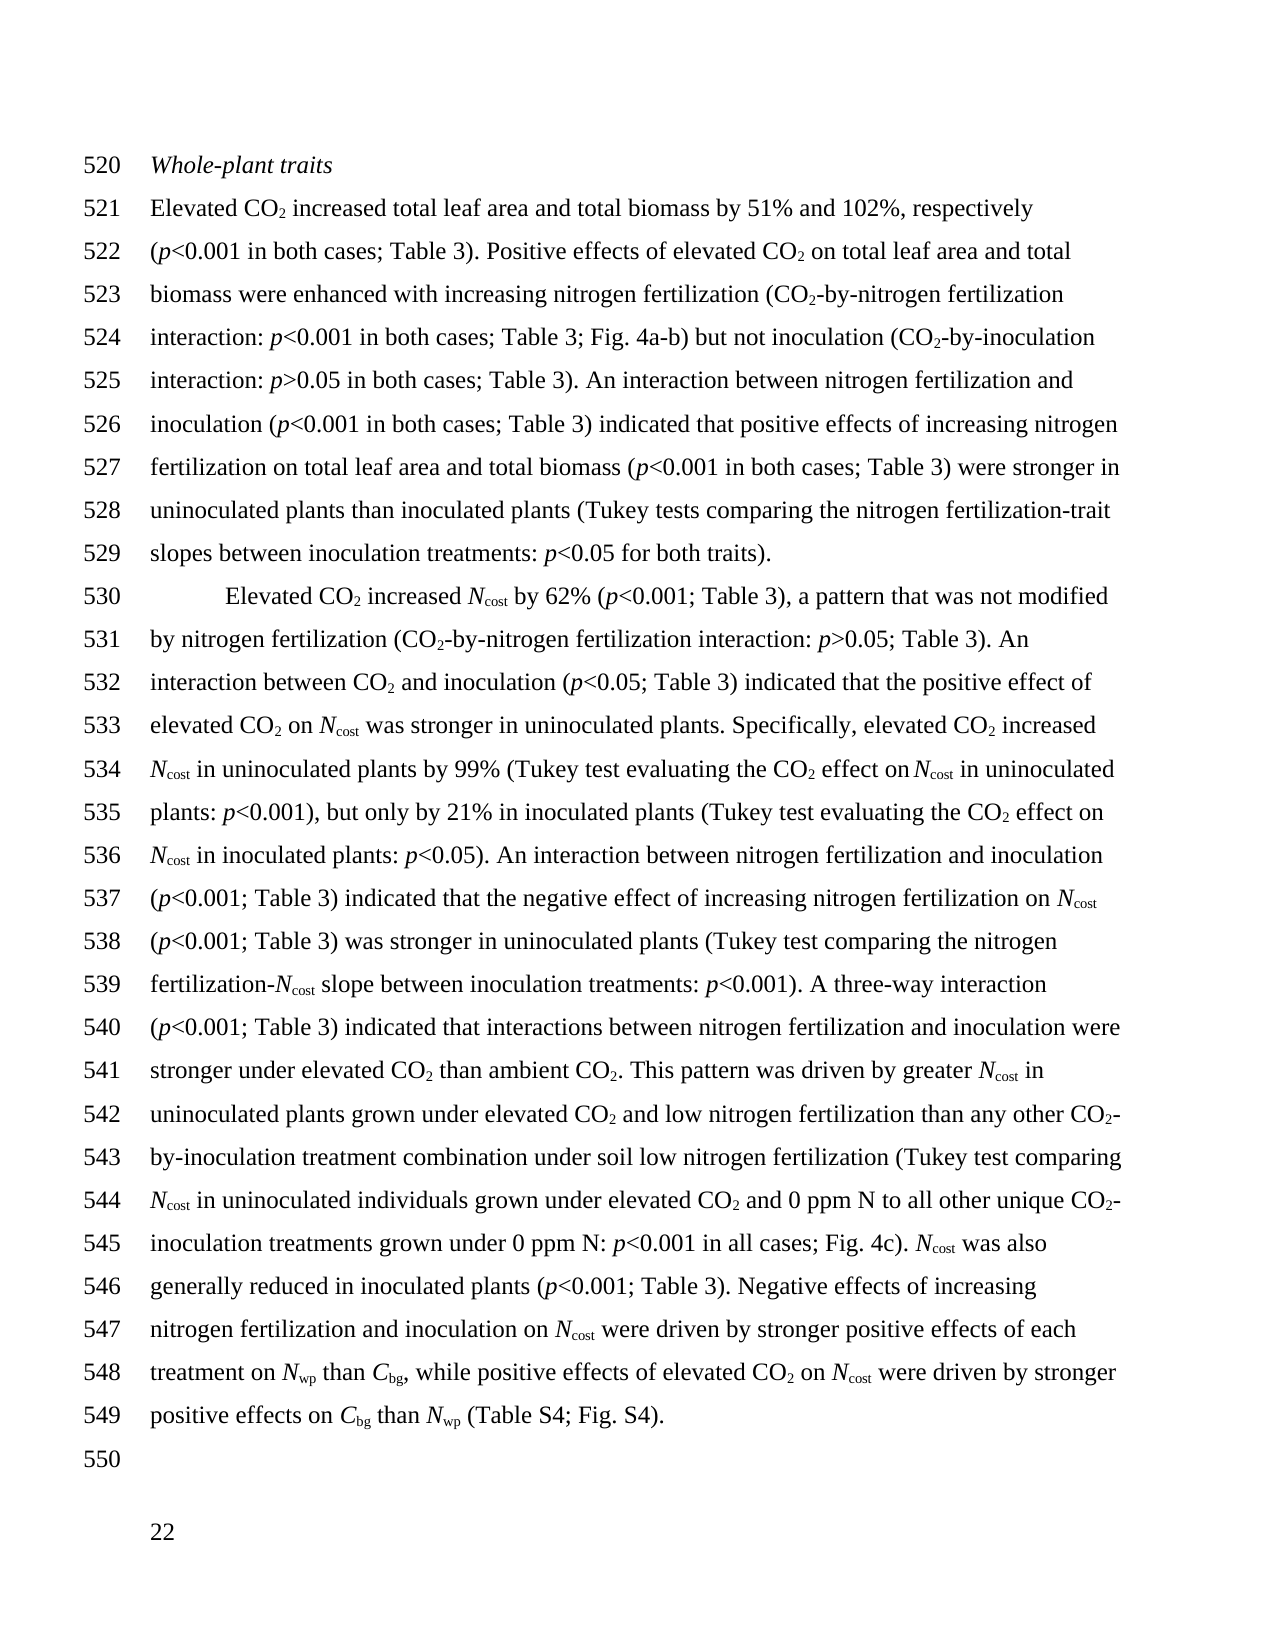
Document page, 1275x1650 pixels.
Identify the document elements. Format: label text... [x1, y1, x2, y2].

text Elevated CO2 increased total leaf area and total biomass by 51% and 102%, respectively (p<0.001 in both cases; Table 3). Positive effects of elevated CO2 on total leaf area and total biomass were enhanced with increasing nitrogen fertilization (CO2-by-nitrogen fertilization interaction: p<0.001 in both cases; Table 3; Fig. 4a-b) but not inoculation (CO2-by-inoculation interaction: p>0.05 in both cases; Table 3). An interaction between nitrogen fertilization and inoculation (p<0.001 in both cases; Table 3) indicated that positive effects of increasing nitrogen fertilization on total leaf area and total biomass (p<0.001 in both cases; Table 3) were stronger in uninoculated plants than inoculated plants (Tukey tests comparing the nitrogen fertilization-trait slopes between inoculation treatments: p<0.05 for both traits). [150, 193, 1125, 567]
text Whole-plant traits [150, 150, 1125, 179]
text Elevated CO2 increased Ncost by 62% (p<0.001; Table 3), a pattern that was not modified by nitrogen fertilization (CO2-by-nitrogen fertilization interaction: p>0.05; Table 3). An interaction between CO2 and inoculation (p<0.05; Table 3) indicated that the positive effect of elevated CO2 on Ncost was stronger in uninoculated plants. Specifically, elevated CO2 increased Ncost in uninoculated plants by 99% (Tukey test evaluating the CO2 effect on Ncost in uninoculated plants: p<0.001), but only by 21% in inoculated plants (Tukey test evaluating the CO2 effect on Ncost in inoculated plants: p<0.05). An interaction between nitrogen fertilization and inoculation (p<0.001; Table 3) indicated that the negative effect of increasing nitrogen fertilization on Ncost (p<0.001; Table 3) was stronger in uninoculated plants (Tukey test comparing the nitrogen fertilization-Ncost slope between inoculation treatments: p<0.001). A three-way interaction (p<0.001; Table 3) indicated that interactions between nitrogen fertilization and inoculation were stronger under elevated CO2 than ambient CO2. This pattern was driven by greater Ncost in uninoculated plants grown under elevated CO2 and low nitrogen fertilization than any other CO2-by-inoculation treatment combination under soil low nitrogen fertilization (Tukey test comparing Ncost in uninoculated individuals grown under elevated CO2 and 0 ppm N to all other unique CO2-inoculation treatments grown under 0 ppm N: p<0.001 in all cases; Fig. 4c). Ncost was also generally reduced in inoculated plants (p<0.001; Table 3). Negative effects of increasing nitrogen fertilization and inoculation on Ncost were driven by stronger positive effects of each treatment on Nwp than Cbg, while positive effects of elevated CO2 on Ncost were driven by stronger positive effects on Cbg than Nwp (Table S4; Fig. S4). [150, 581, 1125, 1429]
